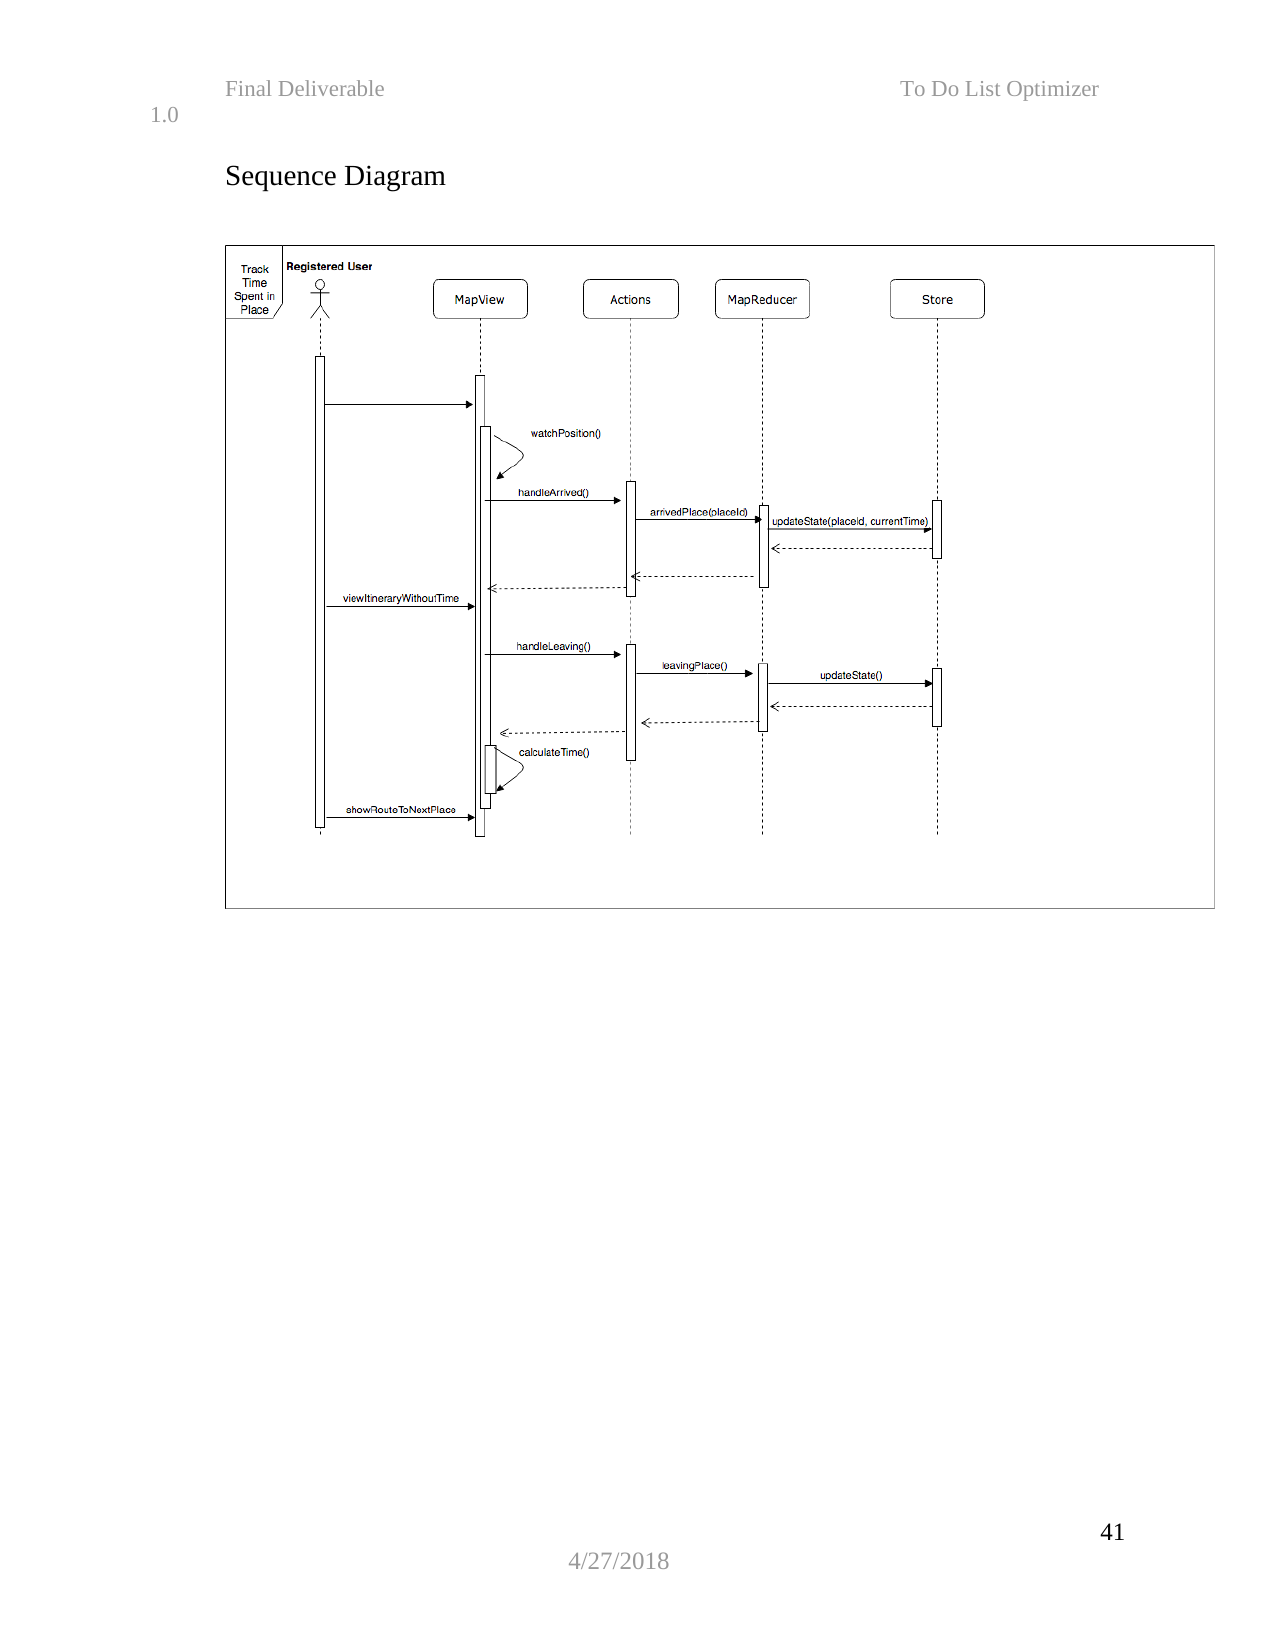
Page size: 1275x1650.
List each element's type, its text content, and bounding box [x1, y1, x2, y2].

title Sequence Diagram [150, 158, 1125, 192]
picture [225, 245, 1215, 909]
